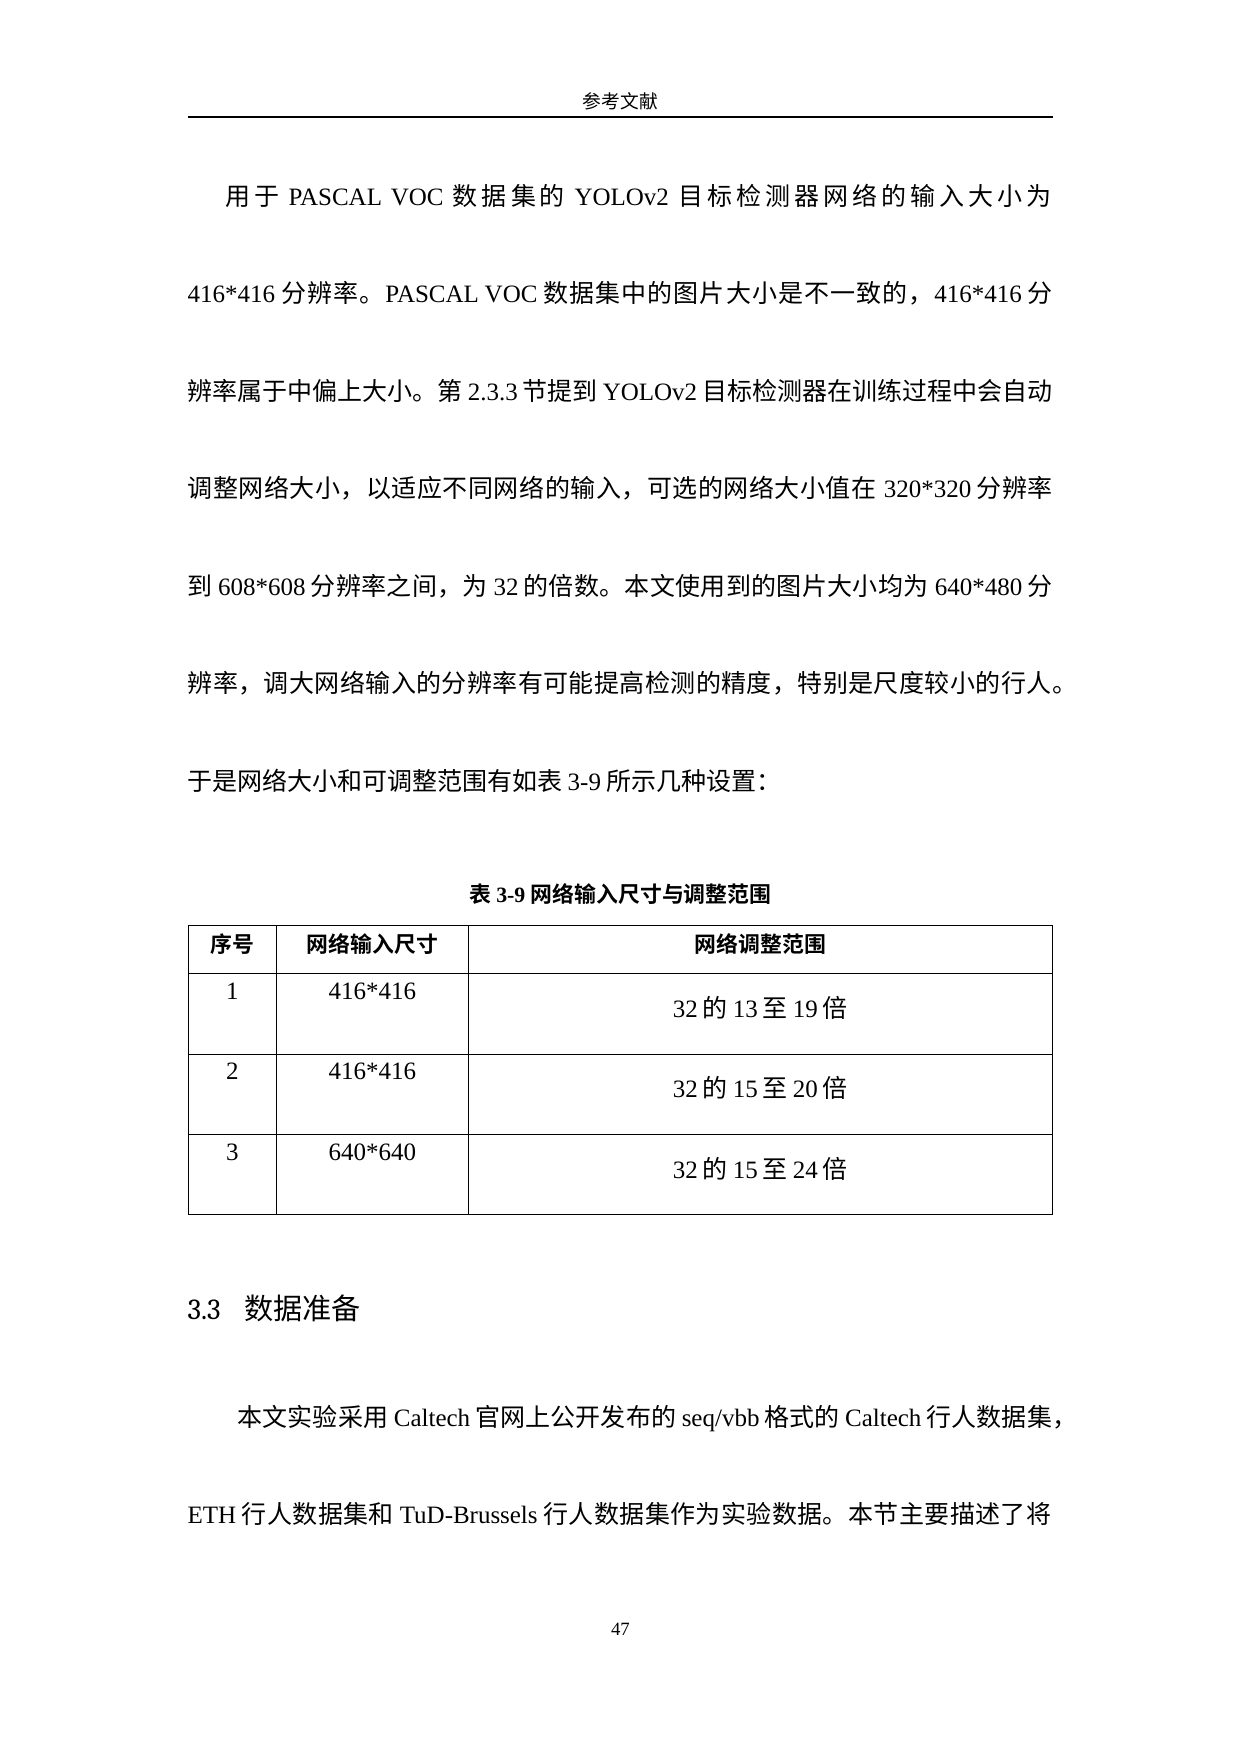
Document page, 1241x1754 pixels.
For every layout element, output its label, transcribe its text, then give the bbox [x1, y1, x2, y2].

table_header 网络输入尺寸 [277, 926, 468, 973]
text 用于PASCAL VOC数据集的YOLOv2目标检测器网络的输入大小为416*416分辨率。PASCAL VOC数据集中的图片大小是不一致的，416*416分辨率属于中偏上大小。第2.3.3节提到YOLOv2目标检测器在训练过程中会自动调整网络大小，以适应不同网络的输入，可选的网络大小值在320*320分辨率到608*608分辨率之间，为32的倍数。本文使用到的图片大小均为640*480分辨率，调大网络输入的分辨率有可能提高检测的精度，特别是尺度较小的行人。于是网络大小和可调整范围有如表3-9所示几种设置： [187, 162, 1053, 812]
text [187, 1383, 1053, 1545]
table_cell 1 [189, 974, 276, 1053]
table_cell 640*640 [277, 1135, 468, 1214]
subtitle 数据准备 [187, 1274, 1053, 1339]
table_cell 32的15至24倍 [469, 1135, 1052, 1214]
table_cell 3 [189, 1135, 276, 1214]
text 表 3-9 网络输入尺寸与调整范围 [187, 877, 1053, 909]
table_cell 416*416 [277, 974, 468, 1053]
table_header 网络调整范围 [469, 926, 1052, 973]
table_header 序号 [189, 926, 276, 973]
table_cell 416*416 [277, 1055, 468, 1134]
table_cell 32的15至20倍 [469, 1055, 1052, 1134]
table_cell 32的13至19倍 [469, 974, 1052, 1053]
table_cell 2 [189, 1055, 276, 1134]
